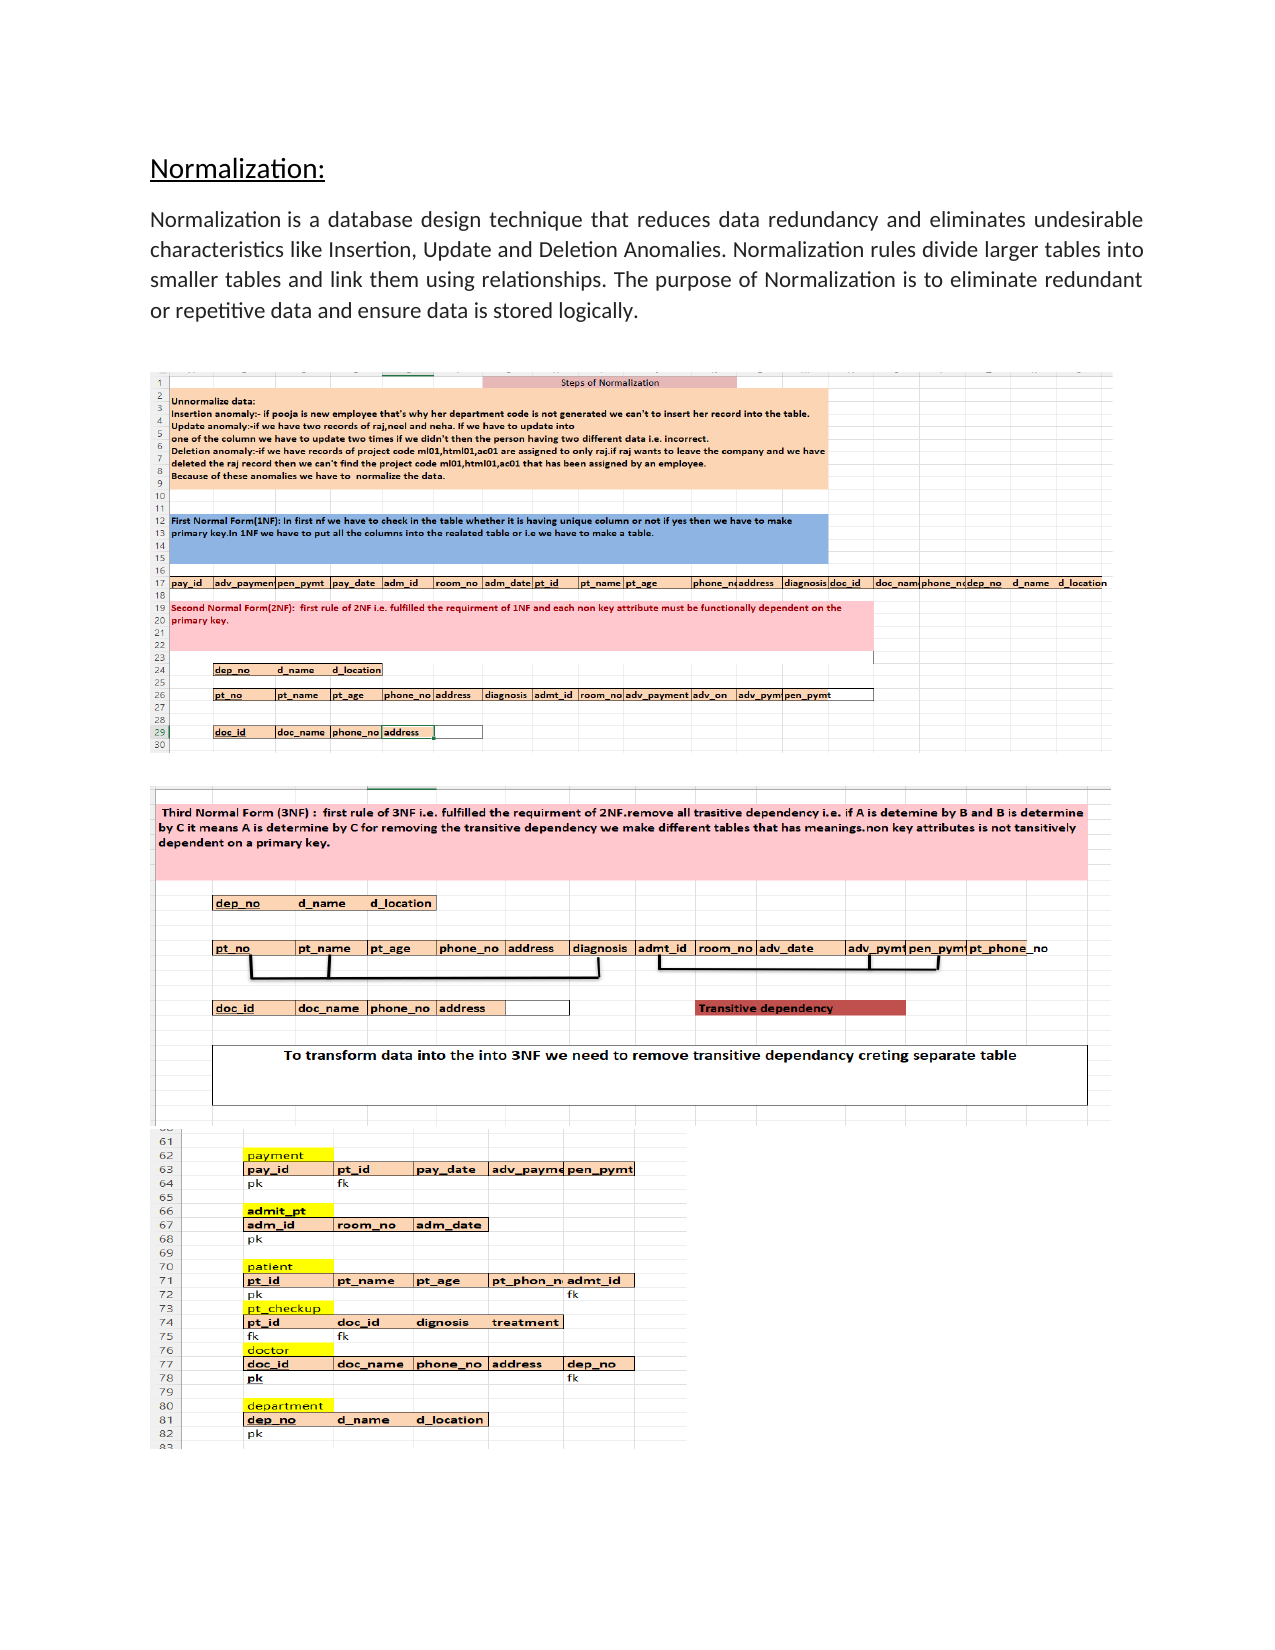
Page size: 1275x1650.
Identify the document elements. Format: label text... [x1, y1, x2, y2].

picture [150, 372, 1113, 753]
picture [150, 1129, 687, 1449]
picture [150, 786, 1111, 1126]
text Normalization: [150, 150, 1144, 186]
text Normalization is a database design technique that reduces data redundancy and eliminates undesirable characteristics like Insertion, Update and Deletion Anomalies. Normalization rules divide larger tables into smaller tables and link them using relationships. The purpose of Normalization is to eliminate redundant or repetitive data and ensure data is stored logically. [150, 293, 1144, 324]
